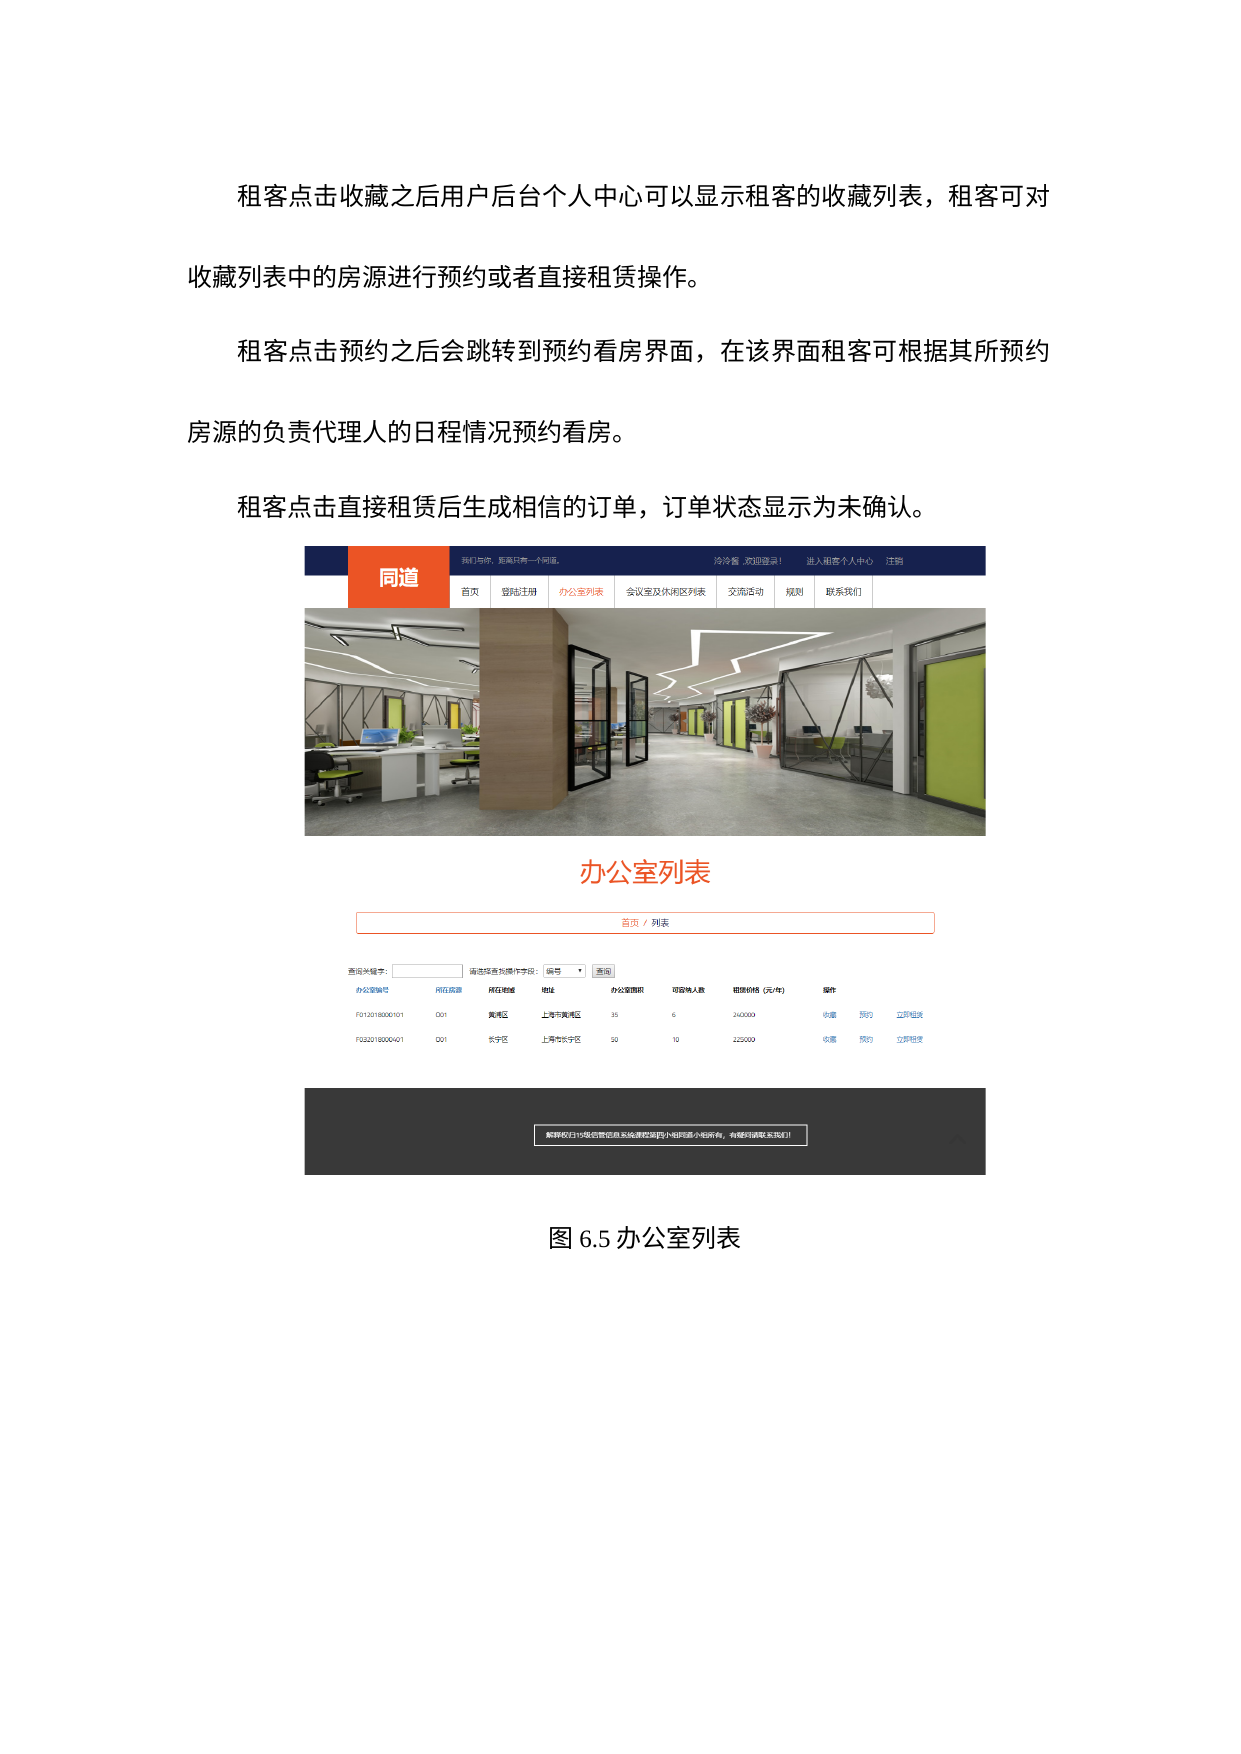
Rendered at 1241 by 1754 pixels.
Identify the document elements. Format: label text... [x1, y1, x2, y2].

text 图 6.5 办公室列表 [187, 1204, 1053, 1269]
text 租客点击直接租赁后生成相信的订单，订单状态显示为未确认。 [187, 473, 1053, 538]
text 租客点击收藏之后用户后台个人中心可以显示租客的收藏列表，租客可对收藏列表中的房源进行预约或者直接租赁操作。 [187, 162, 1053, 308]
picture [304, 546, 986, 1175]
text 租客点击预约之后会跳转到预约看房界面，在该界面租客可根据其所预约房源的负责代理人的日程情况预约看房。 [187, 317, 1053, 463]
